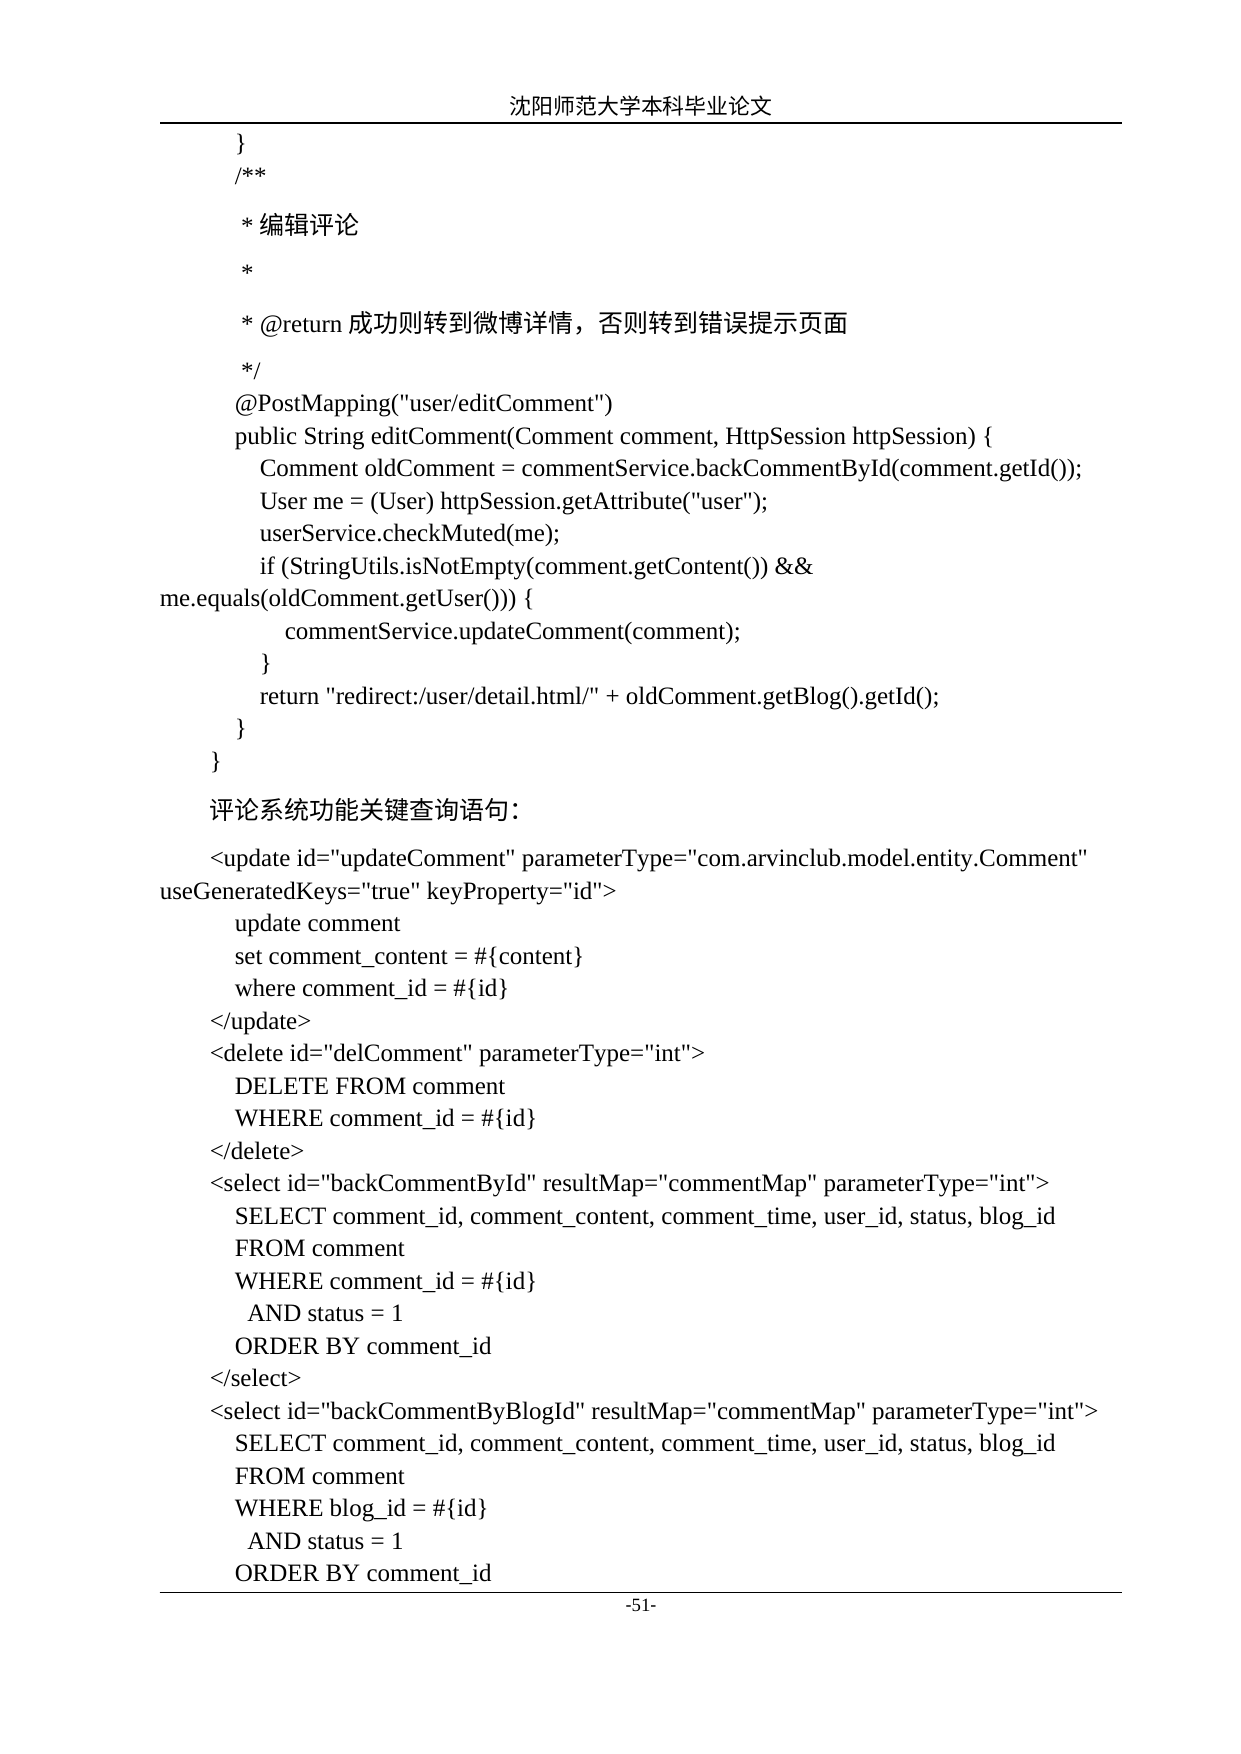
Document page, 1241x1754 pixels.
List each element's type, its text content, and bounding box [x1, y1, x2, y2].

text AND status = 1 [159, 1524, 1122, 1556]
text */ [159, 354, 1122, 386]
text * 编辑评论 [159, 191, 1122, 256]
text /** [159, 159, 1122, 191]
text WHERE comment_id = #{id} [159, 1101, 1122, 1134]
text public String editComment(Comment comment, HttpSession httpSession) { [159, 419, 1122, 451]
text SELECT comment_id, comment_content, comment_time, user_id, status, blog_id [159, 1199, 1122, 1231]
text return "redirect:/user/detail.html/" + oldComment.getBlog().getId(); [159, 679, 1122, 711]
text <update id="updateComment" parameterType="com.arvinclub.model.entity.Comment" useGeneratedKeys="true" keyProperty="id"> [159, 841, 1122, 906]
text </delete> [159, 1134, 1122, 1166]
text FROM comment [159, 1459, 1122, 1491]
text <select id="backCommentByBlogId" resultMap="commentMap" parameterType="int"> [159, 1394, 1122, 1426]
text FROM comment [159, 1231, 1122, 1264]
text WHERE blog_id = #{id} [159, 1491, 1122, 1524]
text } [159, 744, 1122, 776]
text * [159, 256, 1122, 289]
text </select> [159, 1361, 1122, 1394]
text ORDER BY comment_id [159, 1329, 1122, 1361]
text Comment oldComment = commentService.backCommentById(comment.getId()); [159, 451, 1122, 484]
text } [159, 646, 1122, 679]
text User me = (User) httpSession.getAttribute("user"); [159, 484, 1122, 516]
text * @return 成功则转到微博详情，否则转到错误提示页面 [159, 289, 1122, 354]
text if (StringUtils.isNotEmpty(comment.getContent()) && me.equals(oldComment.getUser())) { [159, 549, 1122, 614]
text DELETE FROM comment [159, 1069, 1122, 1101]
text AND status = 1 [159, 1296, 1122, 1329]
text ORDER BY comment_id [159, 1556, 1122, 1589]
text WHERE comment_id = #{id} [159, 1264, 1122, 1296]
text </update> [159, 1004, 1122, 1036]
text <select id="backCommentById" resultMap="commentMap" parameterType="int"> [159, 1166, 1122, 1199]
text <delete id="delComment" parameterType="int"> [159, 1036, 1122, 1069]
text } [159, 126, 1122, 159]
text 评论系统功能关键查询语句： [159, 776, 1122, 841]
text where comment_id = #{id} [159, 971, 1122, 1004]
text } [159, 711, 1122, 744]
text SELECT comment_id, comment_content, comment_time, user_id, status, blog_id [159, 1426, 1122, 1459]
text commentService.updateComment(comment); [159, 614, 1122, 646]
text userService.checkMuted(me); [159, 516, 1122, 549]
text set comment_content = #{content} [159, 939, 1122, 971]
text update comment [159, 906, 1122, 939]
text @PostMapping("user/editComment") [159, 386, 1122, 419]
